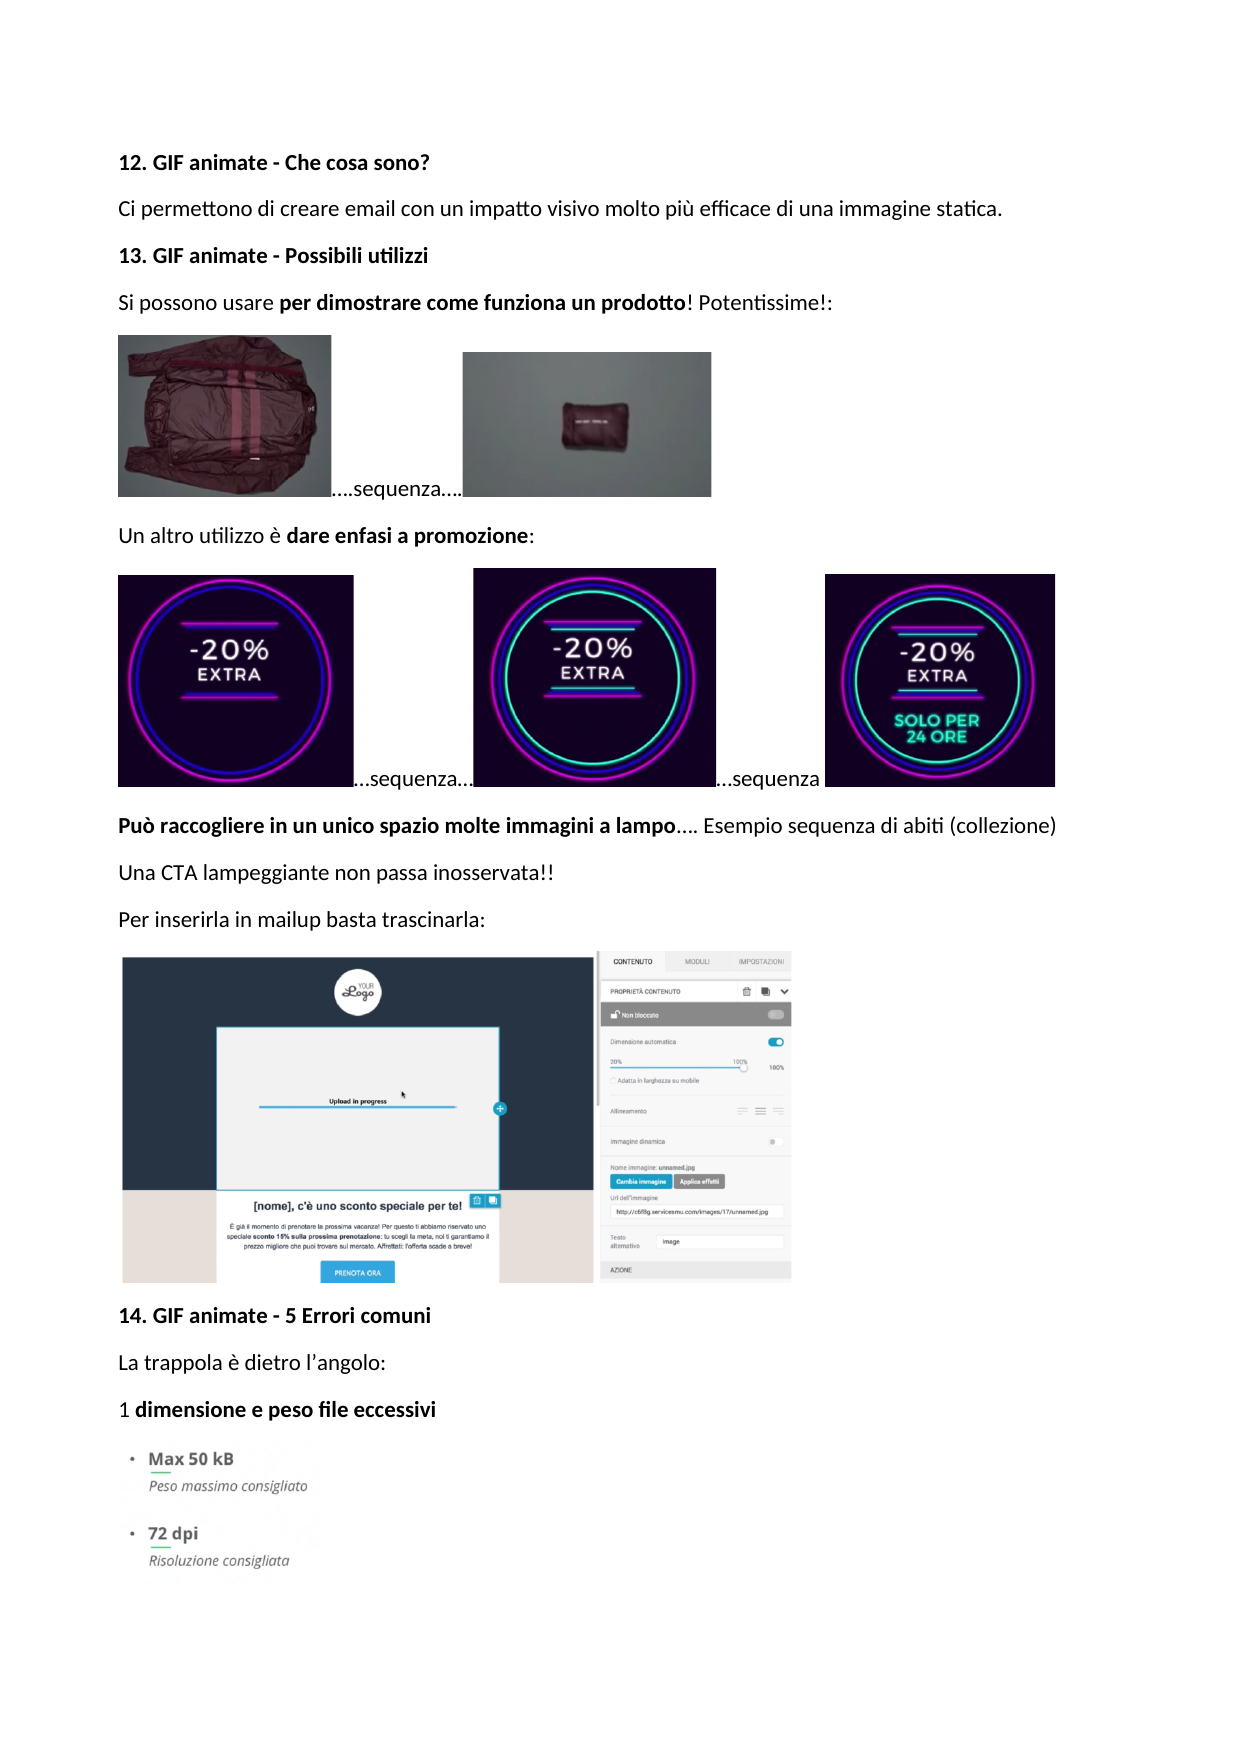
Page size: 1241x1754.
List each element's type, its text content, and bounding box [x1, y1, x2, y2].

text La trappola è dietro l’angolo: [118, 1348, 1122, 1376]
text Una CTA lampeggiante non passa inosservata!! [118, 858, 1122, 886]
picture [118, 1441, 324, 1584]
text Si possono usare per dimostrare come funziona un prodotto! Potentissime!: [118, 288, 1122, 316]
picture [825, 574, 1056, 787]
text Può raccogliere in un unico spazio molte immagini a lampo…. Esempio sequenza di abiti (collezione) [118, 811, 1122, 839]
text Per inserirla in mailup basta trascinarla: [118, 905, 1122, 933]
text 14. GIF animate - 5 Errori comuni [118, 1301, 1122, 1329]
text Ci permettono di creare email con un impatto visivo molto più efficace di una immagine statica. [118, 194, 1122, 222]
text 13. GIF animate - Possibili utilizzi [118, 241, 1122, 269]
picture [473, 568, 717, 787]
text 1 dimensione e peso file eccessivi [118, 1395, 1122, 1423]
text Un altro utilizzo è dare enfasi a promozione: [118, 521, 1122, 549]
text 12. GIF animate - Che cosa sono? [118, 148, 1122, 176]
picture [118, 335, 332, 497]
picture [462, 352, 712, 497]
picture [118, 575, 354, 787]
picture [118, 951, 792, 1283]
